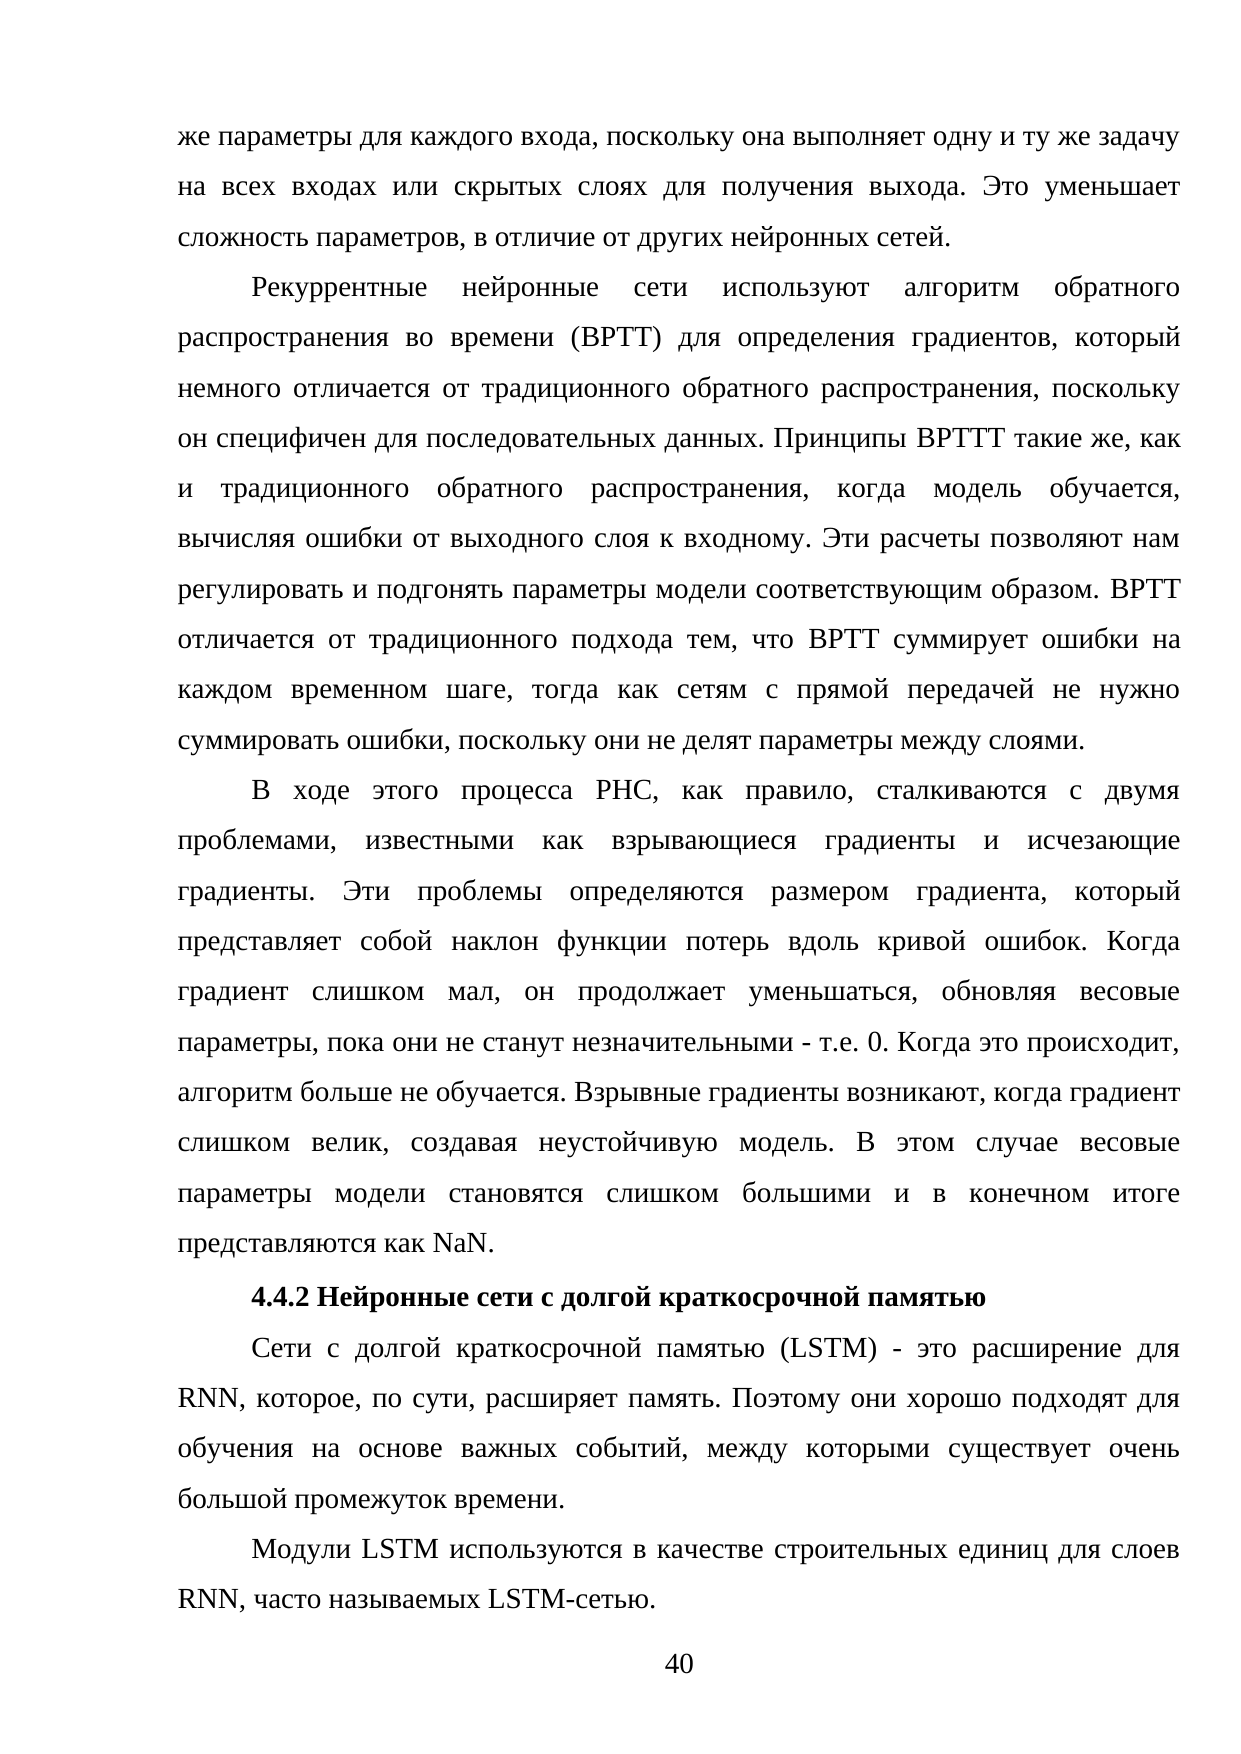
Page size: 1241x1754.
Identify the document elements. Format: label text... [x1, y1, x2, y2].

text Рекуррентные нейронные сети используют алгоритм обратного распространения во времени (BPTT) для определения градиентов, который немного отличается от традиционного обратного распространения, поскольку он специфичен для последовательных данных. Принципы BPTTT такие же, как и традиционного обратного распространения, когда модель обучается, вычисляя ошибки от выходного слоя к входному. Эти расчеты позволяют нам регулировать и подгонять параметры модели соответствующим образом. BPTT отличается от традиционного подхода тем, что BPTT суммирует ошибки на каждом временном шаге, тогда как сетям с прямой передачей не нужно суммировать ошибки, поскольку они не делят параметры между слоями. [177, 269, 1181, 755]
text Сети с долгой краткосрочной памятью (LSTM) - это расширение для RNN, которое, по сути, расширяет память. Поэтому они хорошо подходят для обучения на основе важных событий, между которыми существует очень большой промежуток времени. [177, 1330, 1181, 1514]
text В ходе этого процесса РНС, как правило, сталкиваются с двумя проблемами, известными как взрывающиеся градиенты и исчезающие градиенты. Эти проблемы определяются размером градиента, который представляет собой наклон функции потерь вдоль кривой ошибок. Когда градиент слишком мал, он продолжает уменьшаться, обновляя весовые параметры, пока они не станут незначительными - т.е. 0. Когда это происходит, алгоритм больше не обучается. Взрывные градиенты возникают, когда градиент слишком велик, создавая неустойчивую модель. В этом случае весовые параметры модели становятся слишком большими и в конечном итоге представляются как NaN. [177, 772, 1181, 1258]
subtitle Нейронные сети с долгой краткосрочной памятью [177, 1279, 1181, 1313]
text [177, 118, 1181, 252]
text Модули LSTM используются в качестве строительных единиц для слоев RNN, часто называемых LSTM-сетью. [177, 1531, 1181, 1615]
